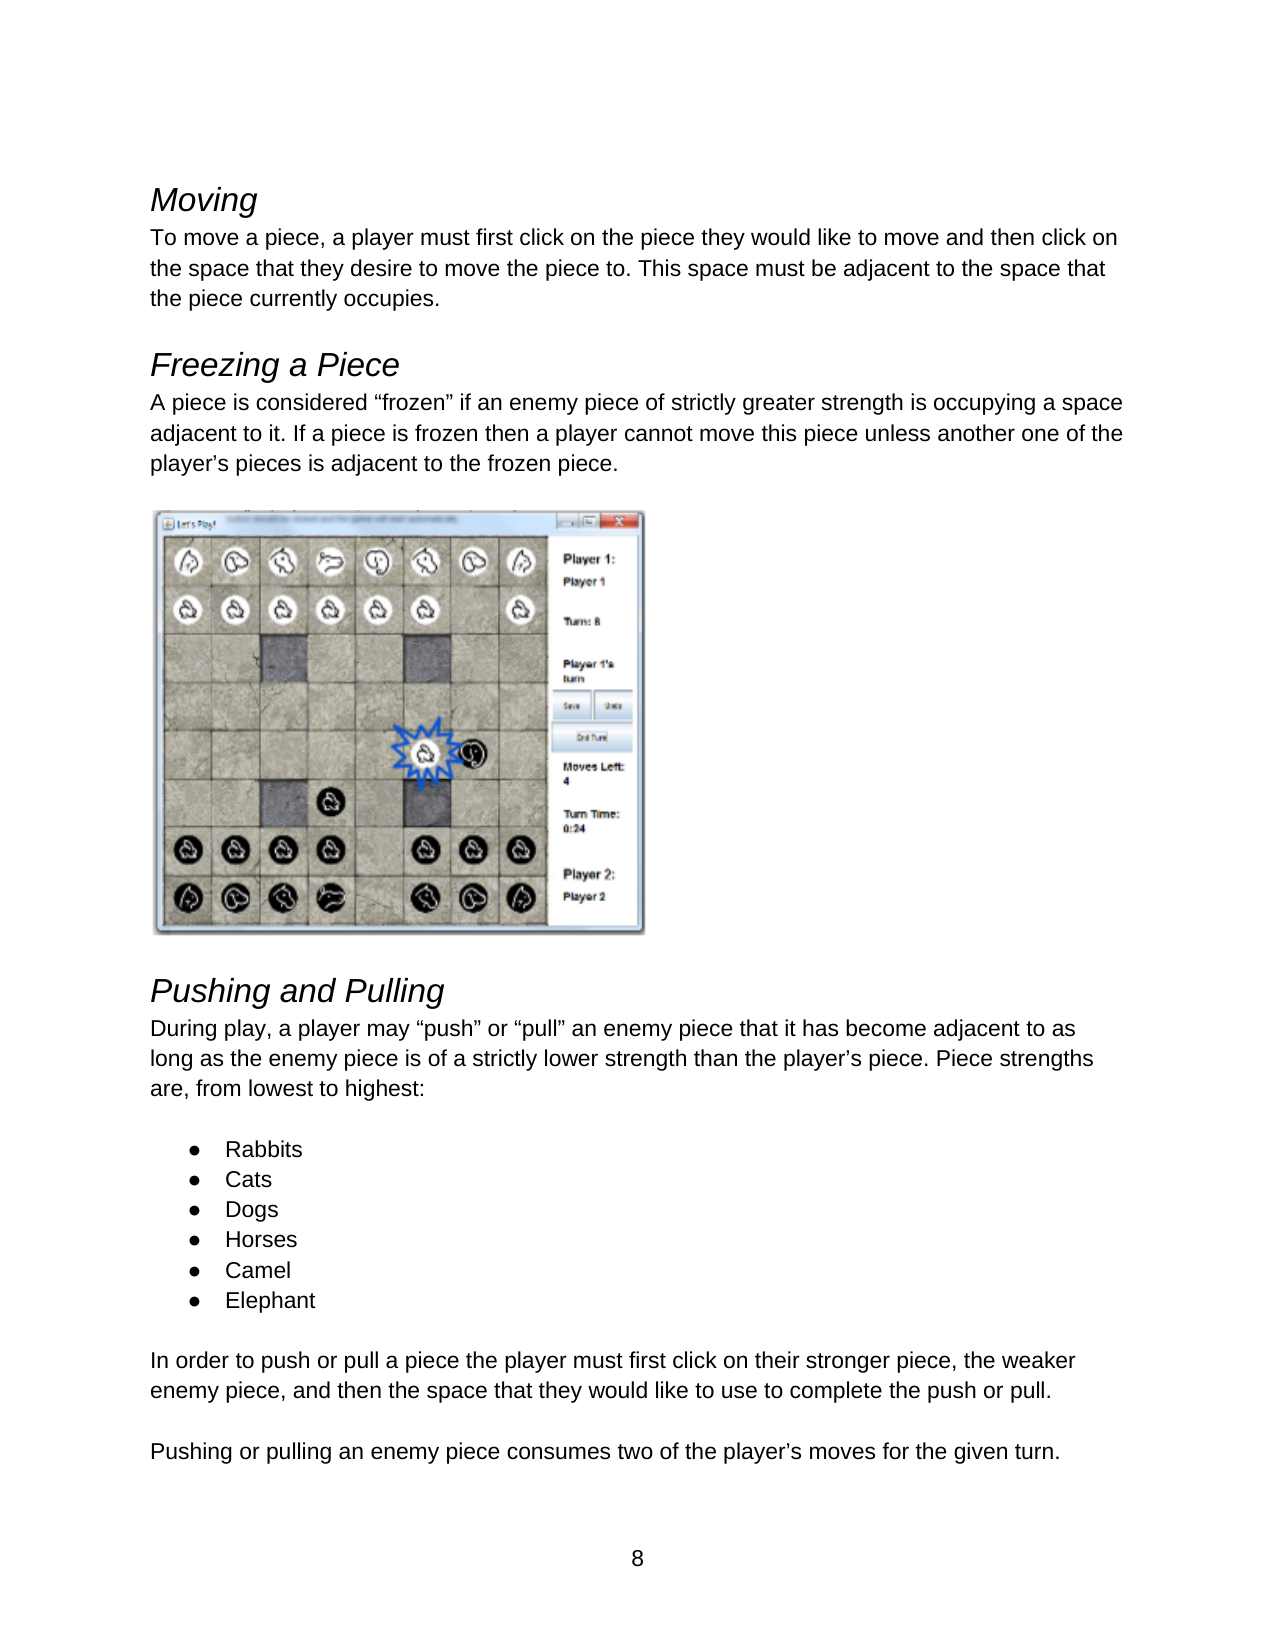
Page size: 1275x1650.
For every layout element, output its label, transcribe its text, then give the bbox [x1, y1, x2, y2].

list Dogs [187, 1196, 1125, 1223]
text In order to push or pull a piece the player must first click on their stronger piece, the weaker enemy piece, and then the space that they would like to use to complete the push or pull. [150, 1347, 1125, 1404]
picture [150, 510, 647, 937]
text Pushing or pulling an enemy piece consumes two of the player’s moves for the given turn. [150, 1438, 1125, 1464]
text A piece is considered “frozen” if an enemy piece of strictly greater strength is occupying a space adjacent to it. If a piece is frozen then a player cannot move this piece unless another one of the player’s pieces is adjacent to the frozen piece. [150, 389, 1125, 476]
list Camel [187, 1257, 1125, 1283]
text To move a piece, a player must first click on the piece they would like to move and then click on the space that they desire to move the piece to. This space must be adjacent to the space that the piece currently occupies. [150, 224, 1125, 311]
text During play, a player may “push” or “pull” an enemy piece that it has become adjacent to as long as the enemy piece is of a strictly lower strength than the player’s piece. Piece strengths are, from lowest to highest: [150, 1015, 1125, 1102]
list Rabbits [187, 1136, 1125, 1162]
text Moving [150, 180, 1125, 219]
text Pushing and Pulling [150, 971, 1125, 1009]
list Horses [187, 1226, 1125, 1253]
text Freezing a Piece [150, 345, 1125, 384]
list Elephant [187, 1287, 1125, 1313]
list Cats [187, 1166, 1125, 1192]
